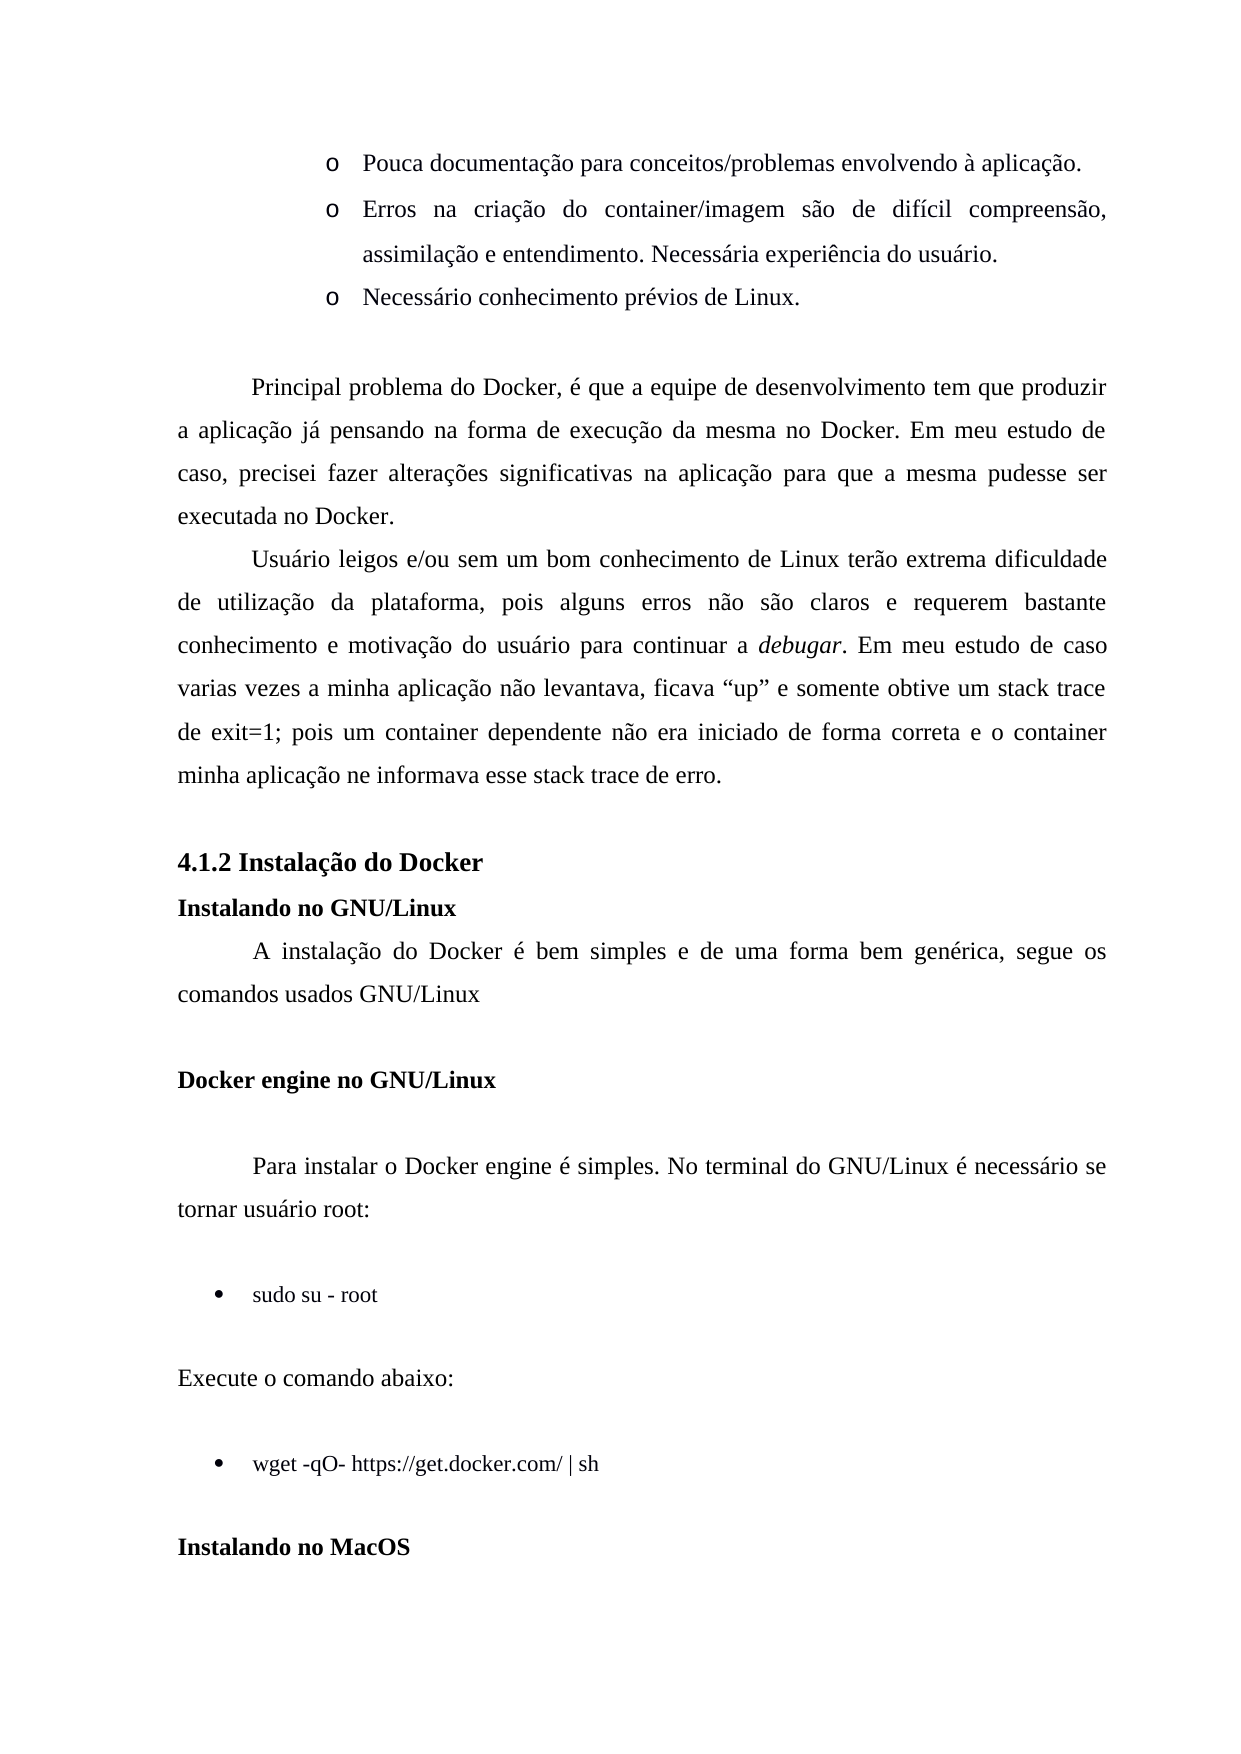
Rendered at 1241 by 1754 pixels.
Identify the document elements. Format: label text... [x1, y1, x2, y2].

text Usuário leigos e/ou sem um bom conhecimento de Linux terão extrema dificuldade de utilização da plataforma, pois alguns erros não são claros e requerem bastante conhecimento e motivação do usuário para continuar a debugar. Em meu estudo de caso varias vezes a minha aplicação não levantava, ficava “up” e somente obtive um stack trace de exit=1; pois um container dependente não era iniciado de forma correta e o container minha aplicação ne informava esse stack trace de erro. [177, 544, 1107, 788]
list Pouca documentação para conceitos/problemas envolvendo à aplicação. [325, 148, 1107, 178]
text Para instalar o Docker engine é simples. No terminal do GNU/Linux é necessário se tornar usuário root: [177, 1151, 1107, 1223]
text Docker engine no GNU/Linux [177, 1065, 1107, 1094]
text A instalação do Docker é bem simples e de uma forma bem genérica, segue os comandos usados GNU/Linux [177, 936, 1107, 1008]
list Necessário conhecimento prévios de Linux. [325, 282, 1107, 313]
text Instalando no GNU/Linux [177, 893, 1107, 921]
list sudo su - root [215, 1281, 1107, 1307]
text Principal problema do Docker, é que a equipe de desenvolvimento tem que produzir a aplicação já pensando na forma de execução da mesma no Docker. Em meu estudo de caso, precisei fazer alterações significativas na aplicação para que a mesma pudesse ser executada no Docker. [177, 372, 1107, 530]
text Instalando no MacOS [177, 1532, 1107, 1561]
subtitle 4.1.2 Instalação do Docker [177, 846, 1107, 877]
list Erros na criação do container/imagem são de difícil compreensão, assimilação e entendimento. Necessária experiência do usuário. [325, 194, 1107, 268]
text Execute o comando abaixo: [177, 1363, 1107, 1392]
list wget -qO- https://get.docker.com/ | sh [215, 1450, 1107, 1476]
